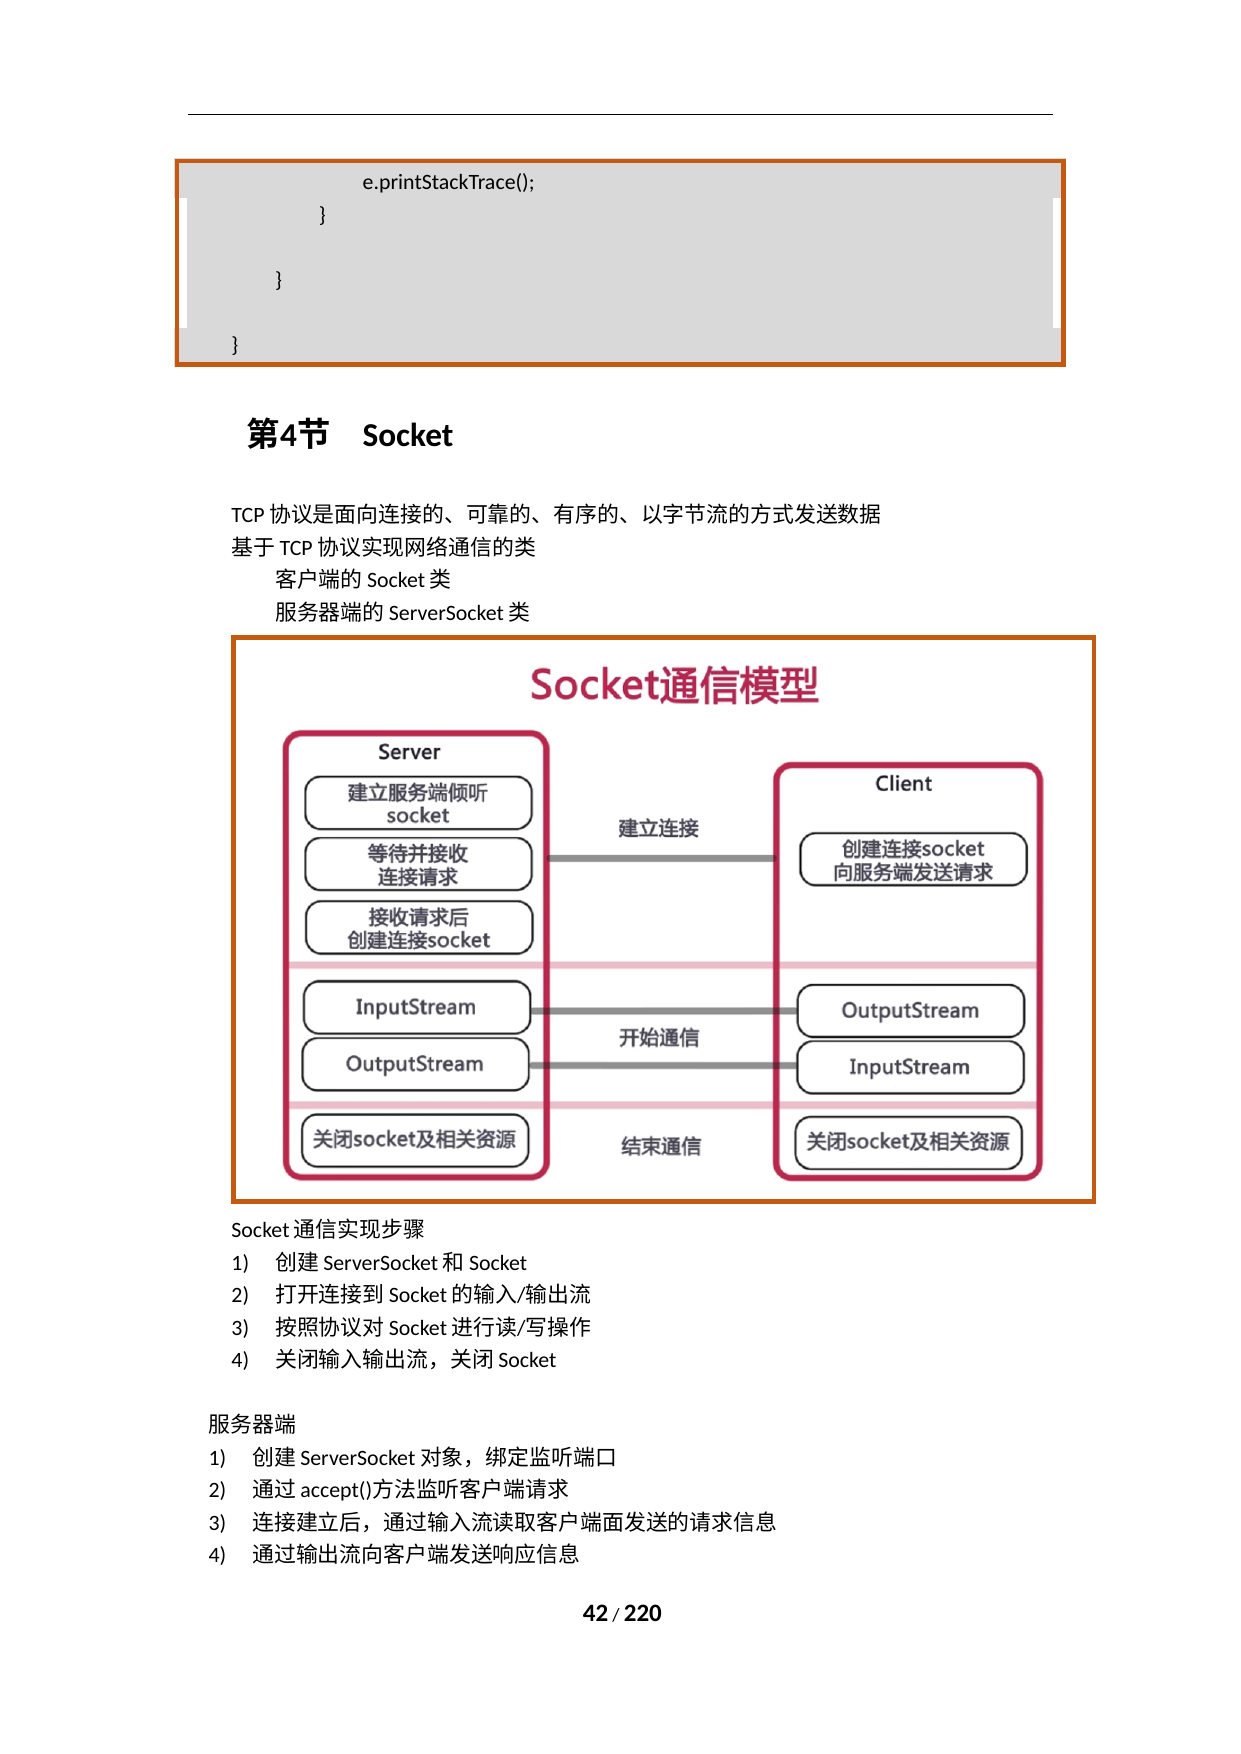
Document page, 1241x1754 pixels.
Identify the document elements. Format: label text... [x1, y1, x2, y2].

text 服务器端 [187, 1407, 1053, 1439]
text Socket [247, 399, 1053, 464]
list 按照协议对Socket进行读/写操作 [231, 1309, 1053, 1342]
text } [187, 263, 1053, 295]
list 创建ServerSocket和Socket [231, 1244, 1053, 1277]
list 通过输出流向客户端发送响应信息 [208, 1537, 1053, 1569]
text } [179, 321, 1061, 362]
list 连接建立后，通过输入流读取客户端面发送的请求信息 [208, 1504, 1053, 1537]
picture [236, 640, 1092, 1199]
text 基于TCP协议实现网络通信的类 [187, 529, 1053, 562]
list 通过accept()方法监听客户端请求 [208, 1472, 1053, 1504]
list 关闭输入输出流，关闭Socket [231, 1342, 1053, 1374]
text e.printStackTrace(); [179, 163, 1061, 198]
text TCP协议是面向连接的、可靠的、有序的、以字节流的方式发送数据 [187, 497, 1053, 529]
list 创建ServerSocket对象，绑定监听端口 [208, 1439, 1053, 1472]
text 客户端的Socket类 [187, 562, 1053, 594]
list 打开连接到Socket的输入/输出流 [231, 1277, 1053, 1309]
text 服务器端的ServerSocket类 [187, 594, 1053, 627]
text } [187, 198, 1053, 230]
text Socket通信实现步骤 [187, 1212, 1053, 1244]
